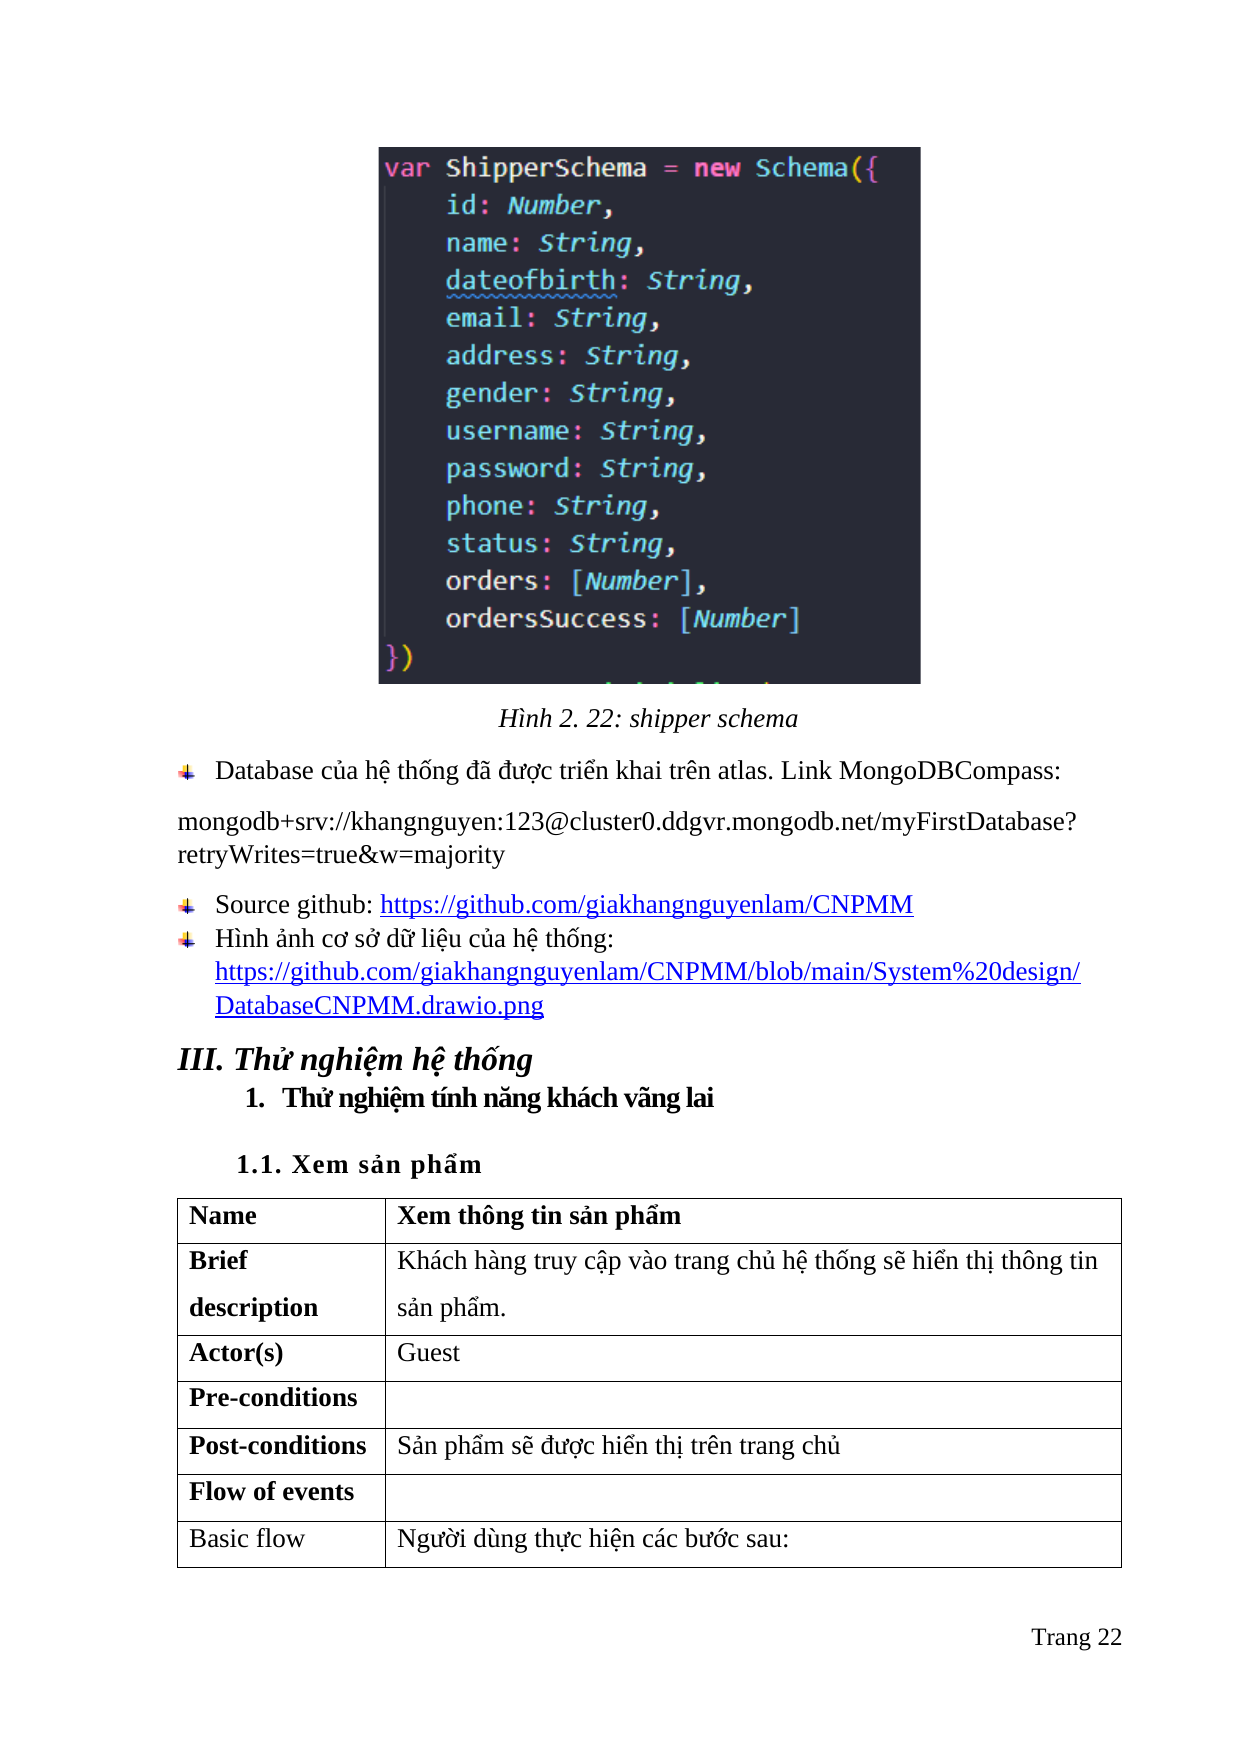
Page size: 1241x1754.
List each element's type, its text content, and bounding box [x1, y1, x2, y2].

table_cell [386, 1382, 1121, 1428]
text mongodb+srv://khangnguyen:123@cluster0.ddgvr.mongodb.net/myFirstDatabase?retryWrites=true&w=majority [177, 805, 1122, 869]
text Hình 2. 22: shipper schema [177, 702, 1122, 734]
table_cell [386, 1522, 1121, 1567]
title Thử nghiệm tính năng khách vãng lai [244, 1081, 1122, 1114]
table_cell [386, 1475, 1121, 1521]
subtitle 1.1. Xem sản phẩm [236, 1148, 1122, 1179]
table_cell Sản phẩm sẽ được hiển thị trên trang chủ [386, 1429, 1121, 1473]
table_cell Pre-conditions [178, 1382, 385, 1428]
list Database của hệ thống đã được triển khai trên atlas. Link MongoDBCompass: [177, 754, 1122, 786]
table_cell Guest [386, 1336, 1121, 1381]
table_header Name [178, 1199, 385, 1243]
subtitle III. Thử nghiệm hệ thống [177, 1039, 1122, 1078]
table_cell Flow of events [178, 1475, 385, 1521]
picture [178, 930, 195, 948]
table_cell Khách hàng truy cập vào trang chủ hệ thống sẽ hiển thị thông tin sản phẩm. [386, 1244, 1121, 1335]
picture [178, 763, 195, 780]
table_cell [178, 1522, 385, 1567]
picture [378, 147, 921, 684]
table_cell Brief description [178, 1244, 385, 1335]
table_cell Post-conditions [178, 1429, 385, 1473]
list Source github: https://github.com/giakhangnguyenlam/CNPMM [177, 888, 1122, 919]
picture [178, 897, 195, 914]
table_header Xem thông tin sản phẩm [386, 1199, 1121, 1243]
list Hình ảnh cơ sở dữ liệu của hệ thống: https://github.com/giakhangnguyenlam/CNPMM/blob/main/System%20design/DatabaseCNPMM.drawio.png [177, 922, 1122, 1020]
table_cell Actor(s) [178, 1336, 385, 1381]
